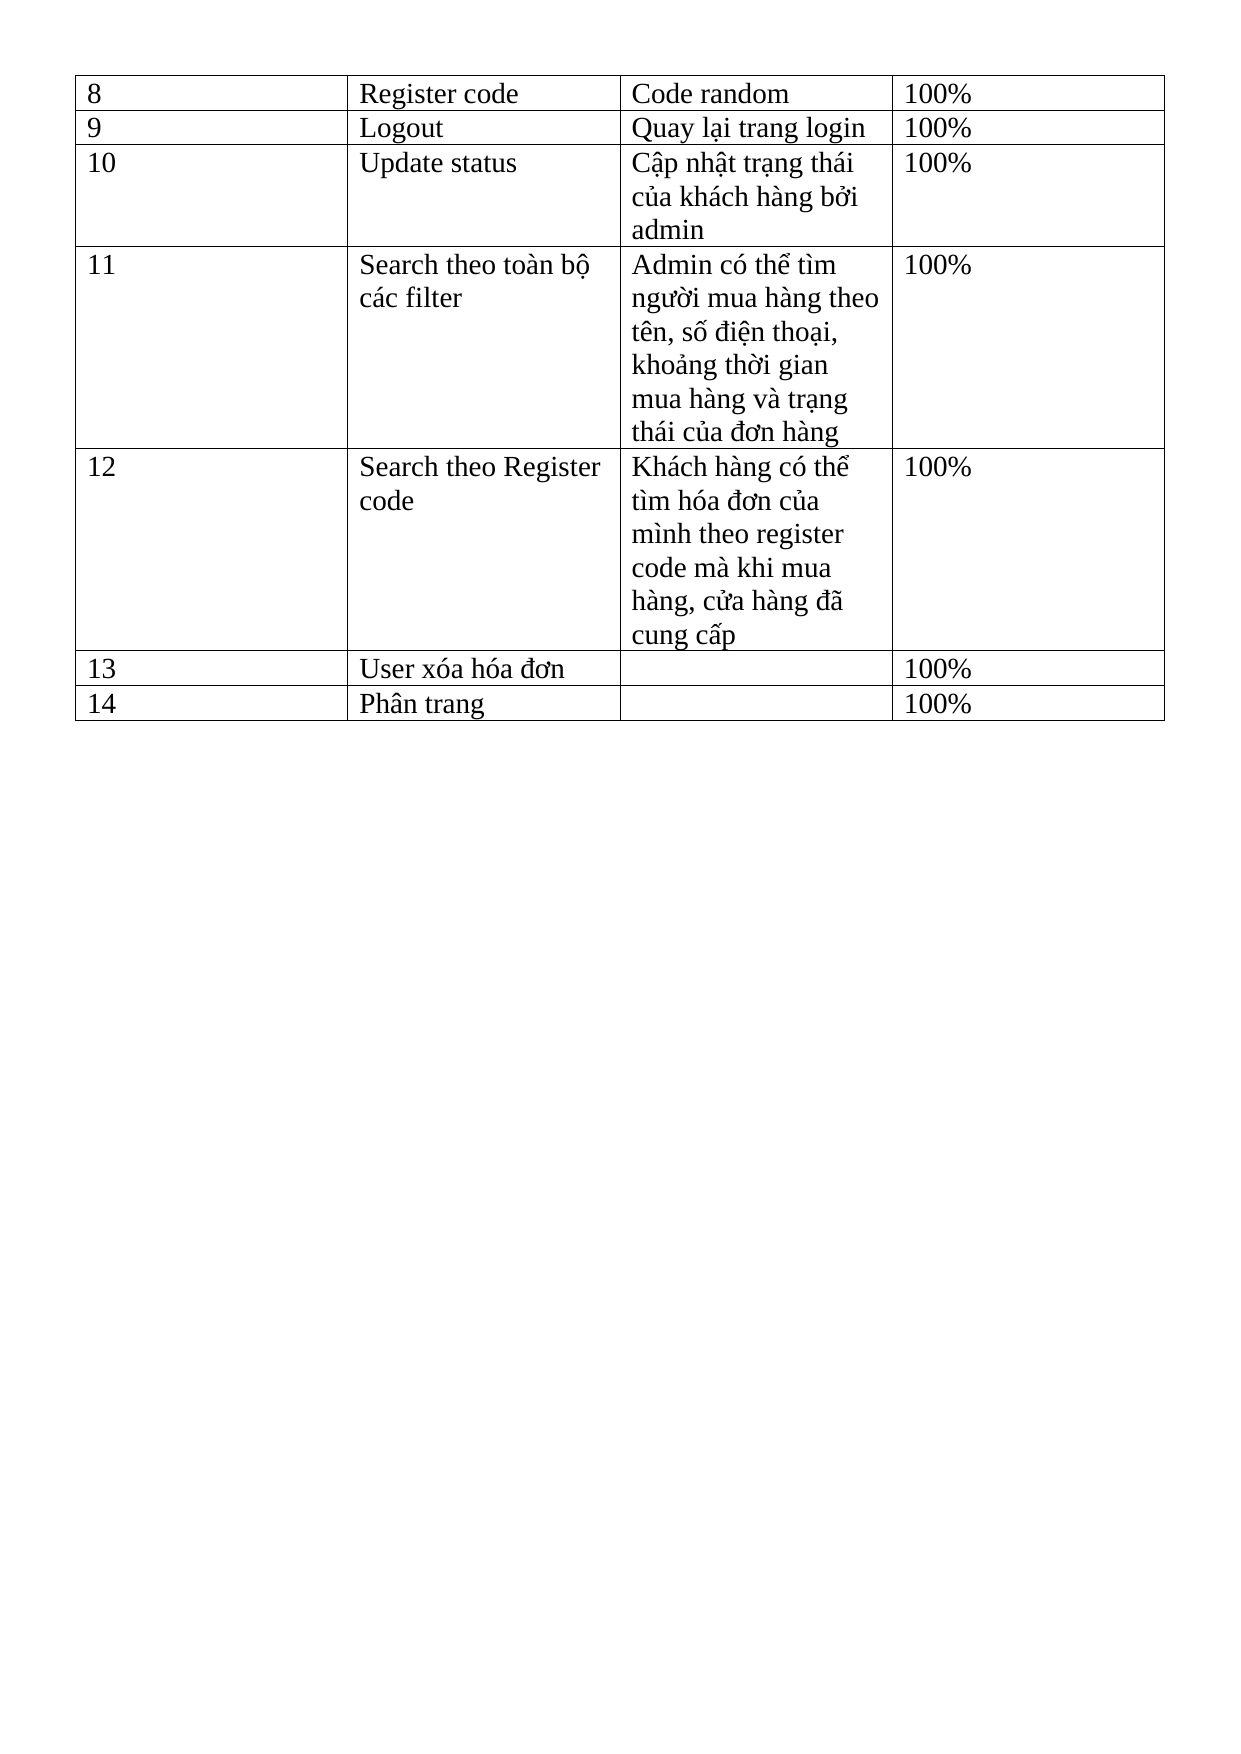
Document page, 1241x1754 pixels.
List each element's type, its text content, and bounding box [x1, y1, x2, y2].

table_cell Phân trang [348, 686, 620, 719]
table_cell [621, 686, 892, 719]
table_cell 13 [76, 651, 347, 685]
table_cell [621, 651, 892, 685]
table_cell 14 [76, 686, 347, 719]
table_cell 100% [893, 449, 1164, 650]
table_cell 10 [76, 145, 347, 246]
table_cell 9 [76, 111, 347, 144]
table_cell Cập nhật trạng thái của khách hàng bởi admin [621, 145, 892, 246]
table_cell 100% [893, 651, 1164, 685]
table_cell Quay lại trang login [621, 111, 892, 144]
table_cell 100% [893, 247, 1164, 448]
table_cell User xóa hóa đơn [348, 651, 620, 685]
table_cell Logout [348, 111, 620, 144]
table_cell 11 [76, 247, 347, 448]
table_cell Code random [621, 76, 892, 109]
table_cell Search theo Register code [348, 449, 620, 650]
table_cell Search theo toàn bộ các filter [348, 247, 620, 448]
table_cell 8 [76, 76, 347, 109]
table_cell 100% [893, 76, 1164, 109]
table_cell Register code [348, 76, 620, 109]
table_cell Khách hàng có thể tìm hóa đơn của mình theo register code mà khi mua hàng, cửa hàng đã cung cấp [621, 449, 892, 650]
table_cell 100% [893, 145, 1164, 246]
table_cell 100% [893, 686, 1164, 719]
table_cell 12 [76, 449, 347, 650]
table_cell Update status [348, 145, 620, 246]
table_cell Admin có thể tìm người mua hàng theo tên, số điện thoại, khoảng thời gian mua hàng và trạng thái của đơn hàng [621, 247, 892, 448]
table_cell 100% [893, 111, 1164, 144]
